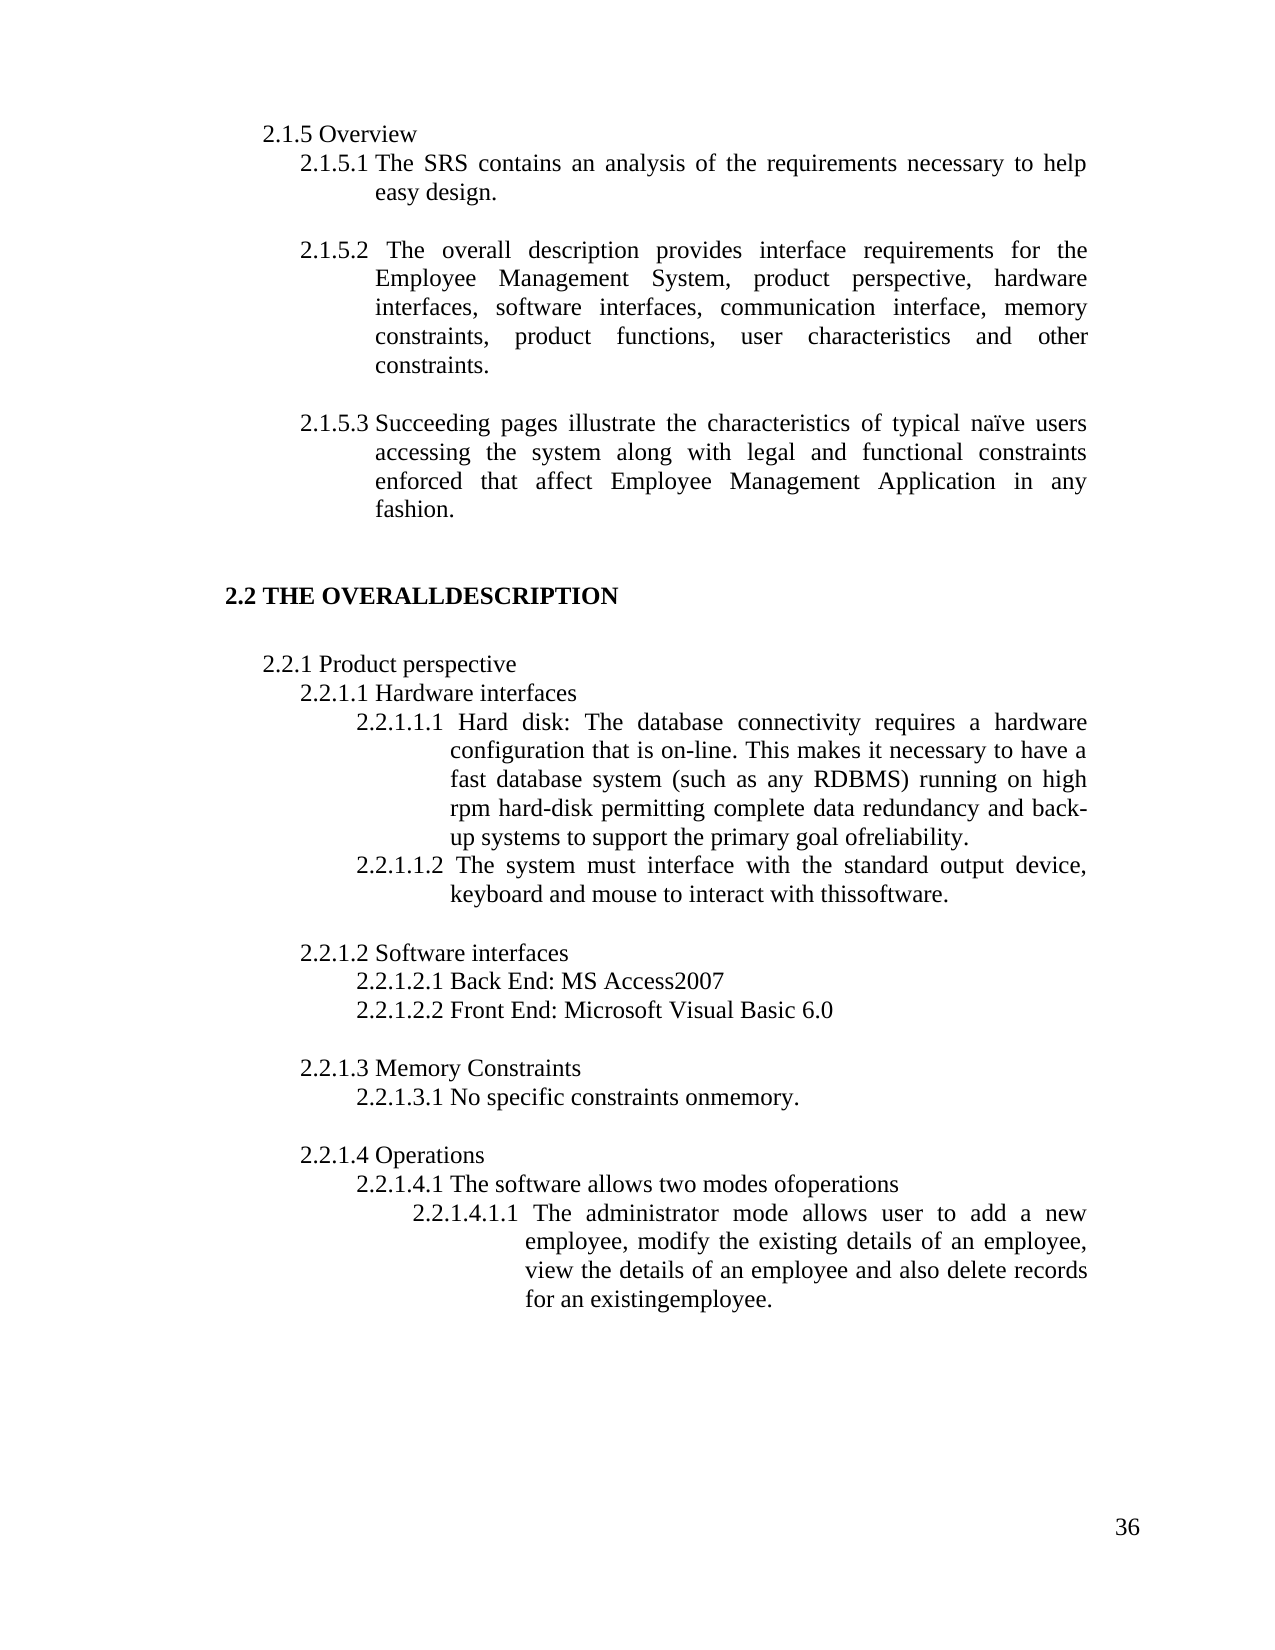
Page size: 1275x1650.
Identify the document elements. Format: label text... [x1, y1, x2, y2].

list The overall description provides interface requirements for the Employee Management System, product perspective, hardware interfaces, software interfaces, communication interface, memory constraints, product functions, user characteristics and other constraints. [300, 235, 1088, 378]
list Memory Constraints [300, 1053, 1139, 1081]
list Succeeding pages illustrate the characteristics of typical naïve users accessing the system along with legal and functional constraints enforced that affect Employee Management Application in any fashion. [300, 408, 1088, 523]
list Front End: Microsoft Visual Basic 6.0 [356, 995, 1139, 1024]
subtitle THE OVERALLDESCRIPTION [225, 581, 1139, 610]
list Software interfaces [300, 938, 1139, 966]
list Hardware interfaces [300, 678, 1139, 707]
list The system must interface with the standard output device, keyboard and mouse to interact with thissoftware. [356, 850, 1088, 908]
list Back End: MS Access2007 [356, 966, 1139, 995]
list The administrator mode allows user to add a new employee, modify the existing details of an employee, view the details of an employee and also delete records for an existingemployee. [412, 1198, 1088, 1313]
list Product perspective [262, 649, 1139, 678]
list No specific constraints onmemory. [356, 1082, 1139, 1110]
list Operations [300, 1140, 1139, 1169]
list The SRS contains an analysis of the requirements necessary to help easy design. [300, 148, 1088, 206]
list The software allows two modes ofoperations [356, 1169, 1139, 1198]
list Overview [262, 119, 1139, 148]
list Hard disk: The database connectivity requires a hardware configuration that is on-line. This makes it necessary to have a fast database system (such as any RDBMS) running on high rpm hard-disk permitting complete data redundancy and back- up systems to support the primary goal ofreliability. [356, 707, 1088, 850]
